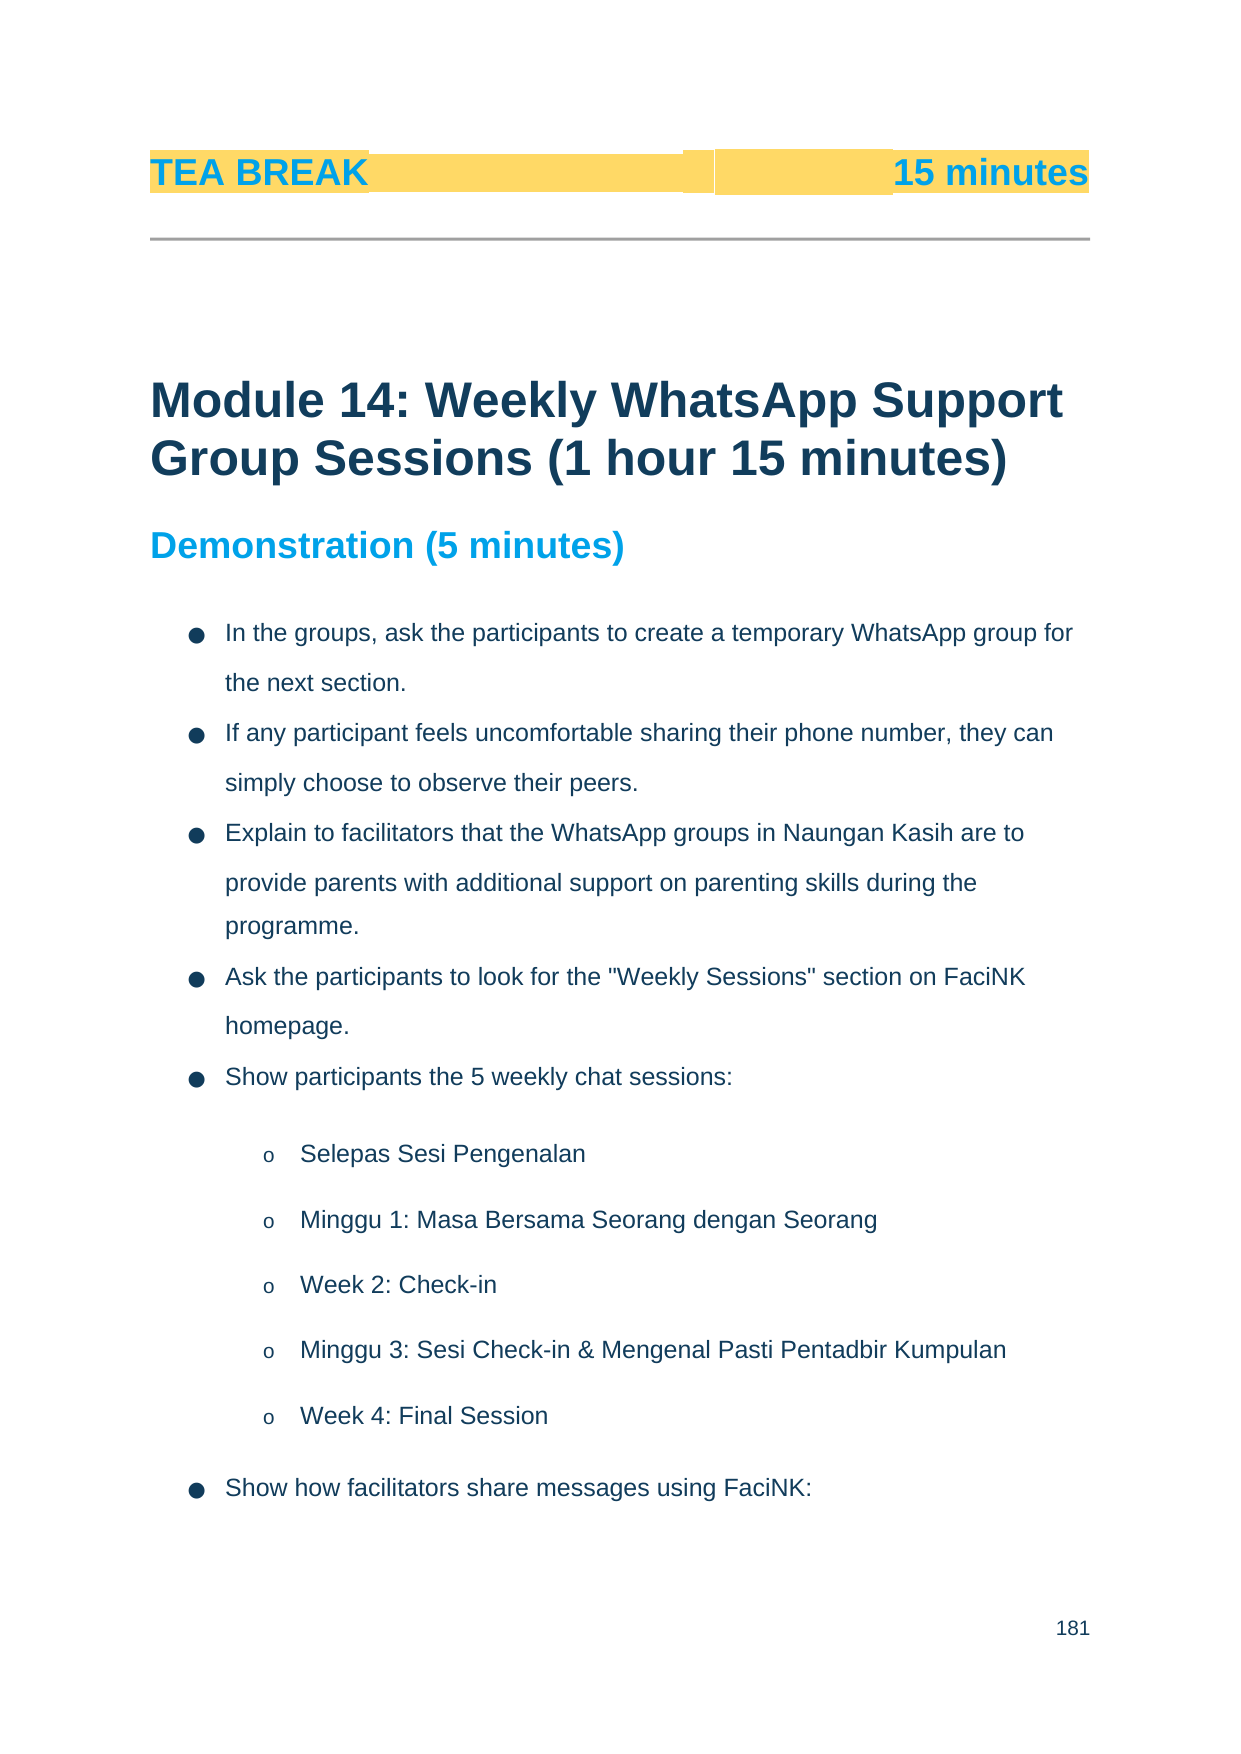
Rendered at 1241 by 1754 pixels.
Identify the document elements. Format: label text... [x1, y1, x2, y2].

list Week 4: Final Session [262, 1401, 1090, 1430]
list Minggu 1: Masa Bersama Seorang dengan Seorang [262, 1205, 1090, 1234]
list Explain to facilitators that the WhatsApp groups in Naungan Kasih are to provide parents with additional support on parenting skills during the programme. [187, 811, 1090, 940]
list In the groups, ask the participants to create a temporary WhatsApp group for the next section. [187, 611, 1090, 696]
list Minggu 3: Sesi Check-in & Mengenal Pasti Pentadbir Kumpulan [262, 1335, 1090, 1365]
list If any participant feels uncomfortable sharing their phone number, they can simply choose to observe their peers. [187, 711, 1090, 797]
list Selepas Sesi Pengenalan [262, 1139, 1090, 1169]
subtitle Module 14: Weekly WhatsApp Support Group Sessions (1 hour 15 minutes) [150, 371, 1090, 486]
subtitle Demonstration (5 minutes) [150, 523, 1090, 567]
list Show how facilitators share messages using FaciNK: [187, 1466, 1090, 1509]
list Week 2: Check-in [262, 1270, 1090, 1300]
list Show participants the 5 weekly chat sessions: [187, 1054, 1090, 1097]
list Ask the participants to look for the "Weekly Sessions" section on FaciNK homepage. [187, 954, 1090, 1040]
